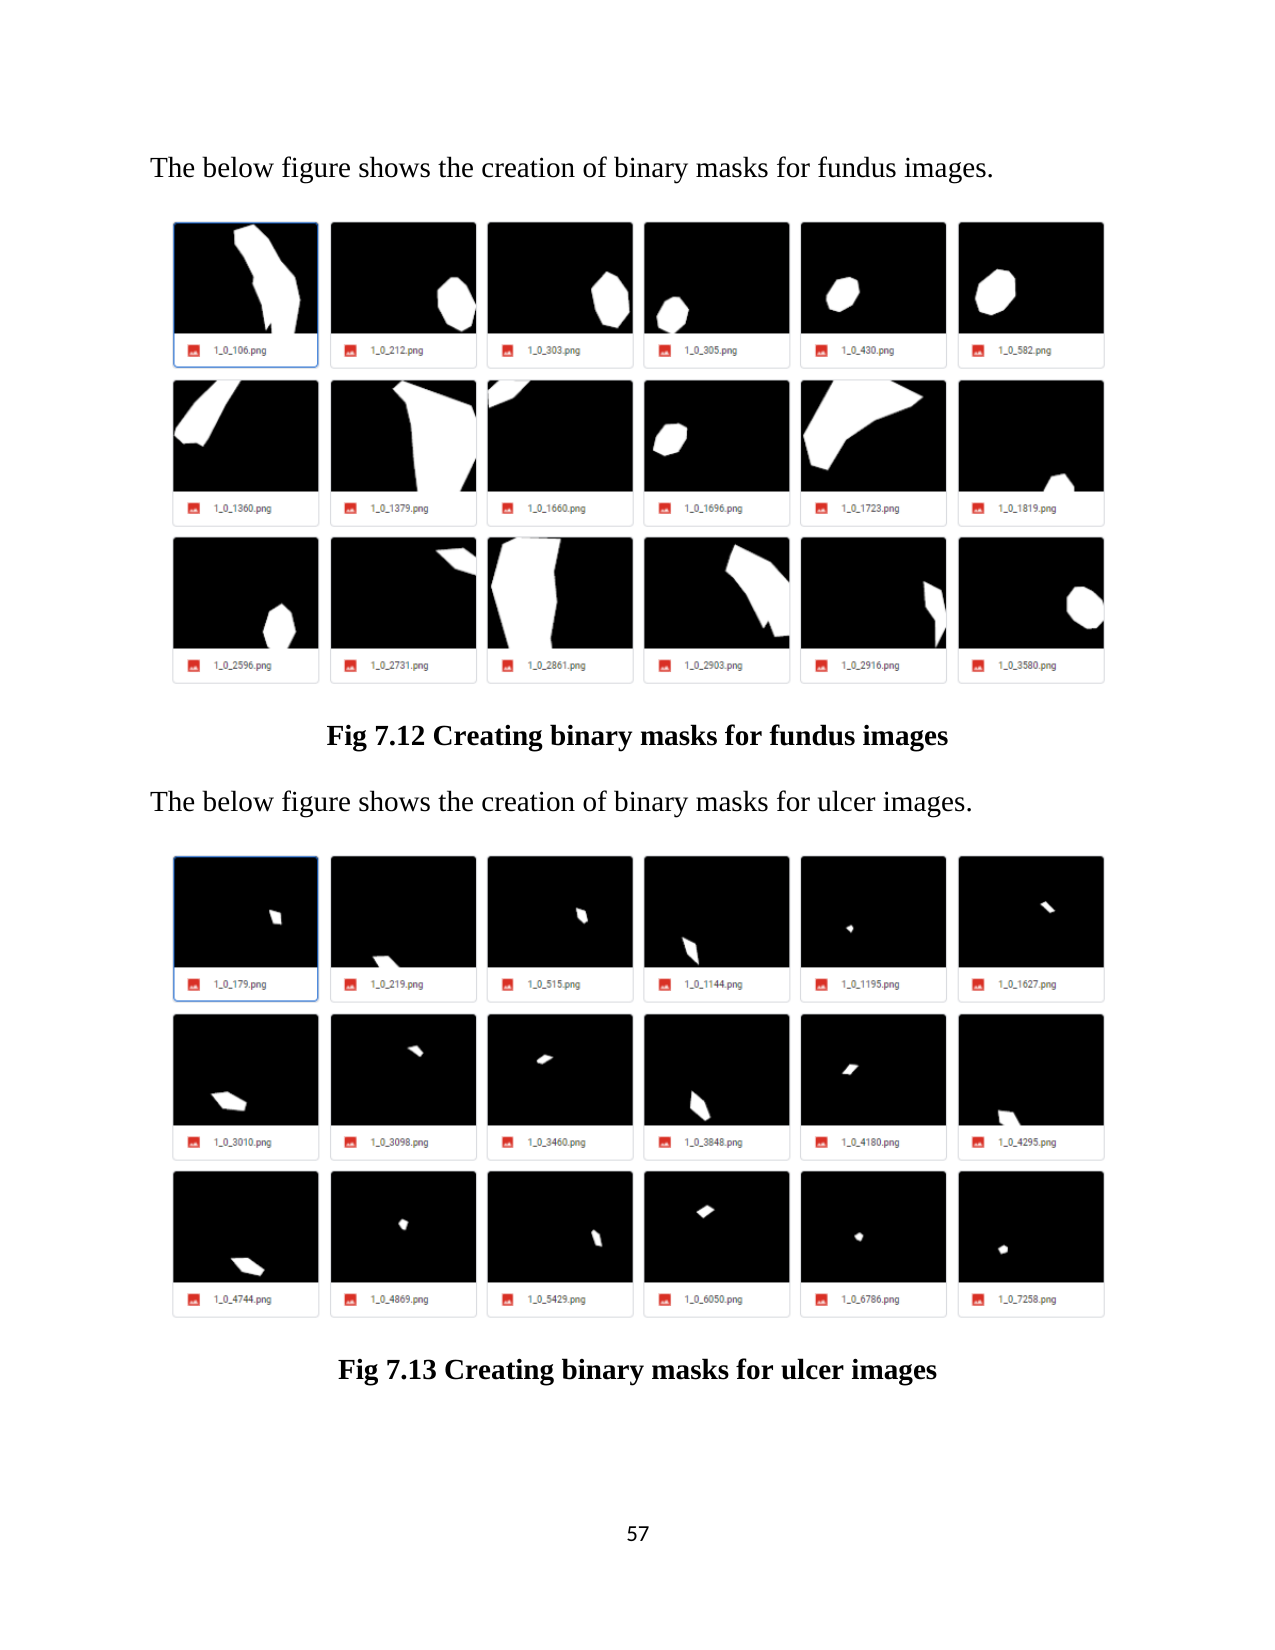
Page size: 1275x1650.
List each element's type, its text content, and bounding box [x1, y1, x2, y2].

picture [167, 851, 1108, 1322]
text Fig 7.12 Creating binary masks for fundus images [150, 718, 1125, 751]
text Fig 7.13 Creating binary masks for ulcer images [150, 1352, 1125, 1386]
text The below figure shows the creation of binary masks for fundus images. [150, 150, 1125, 183]
text The below figure shows the creation of binary masks for ulcer images. [150, 784, 1125, 818]
picture [167, 217, 1108, 687]
